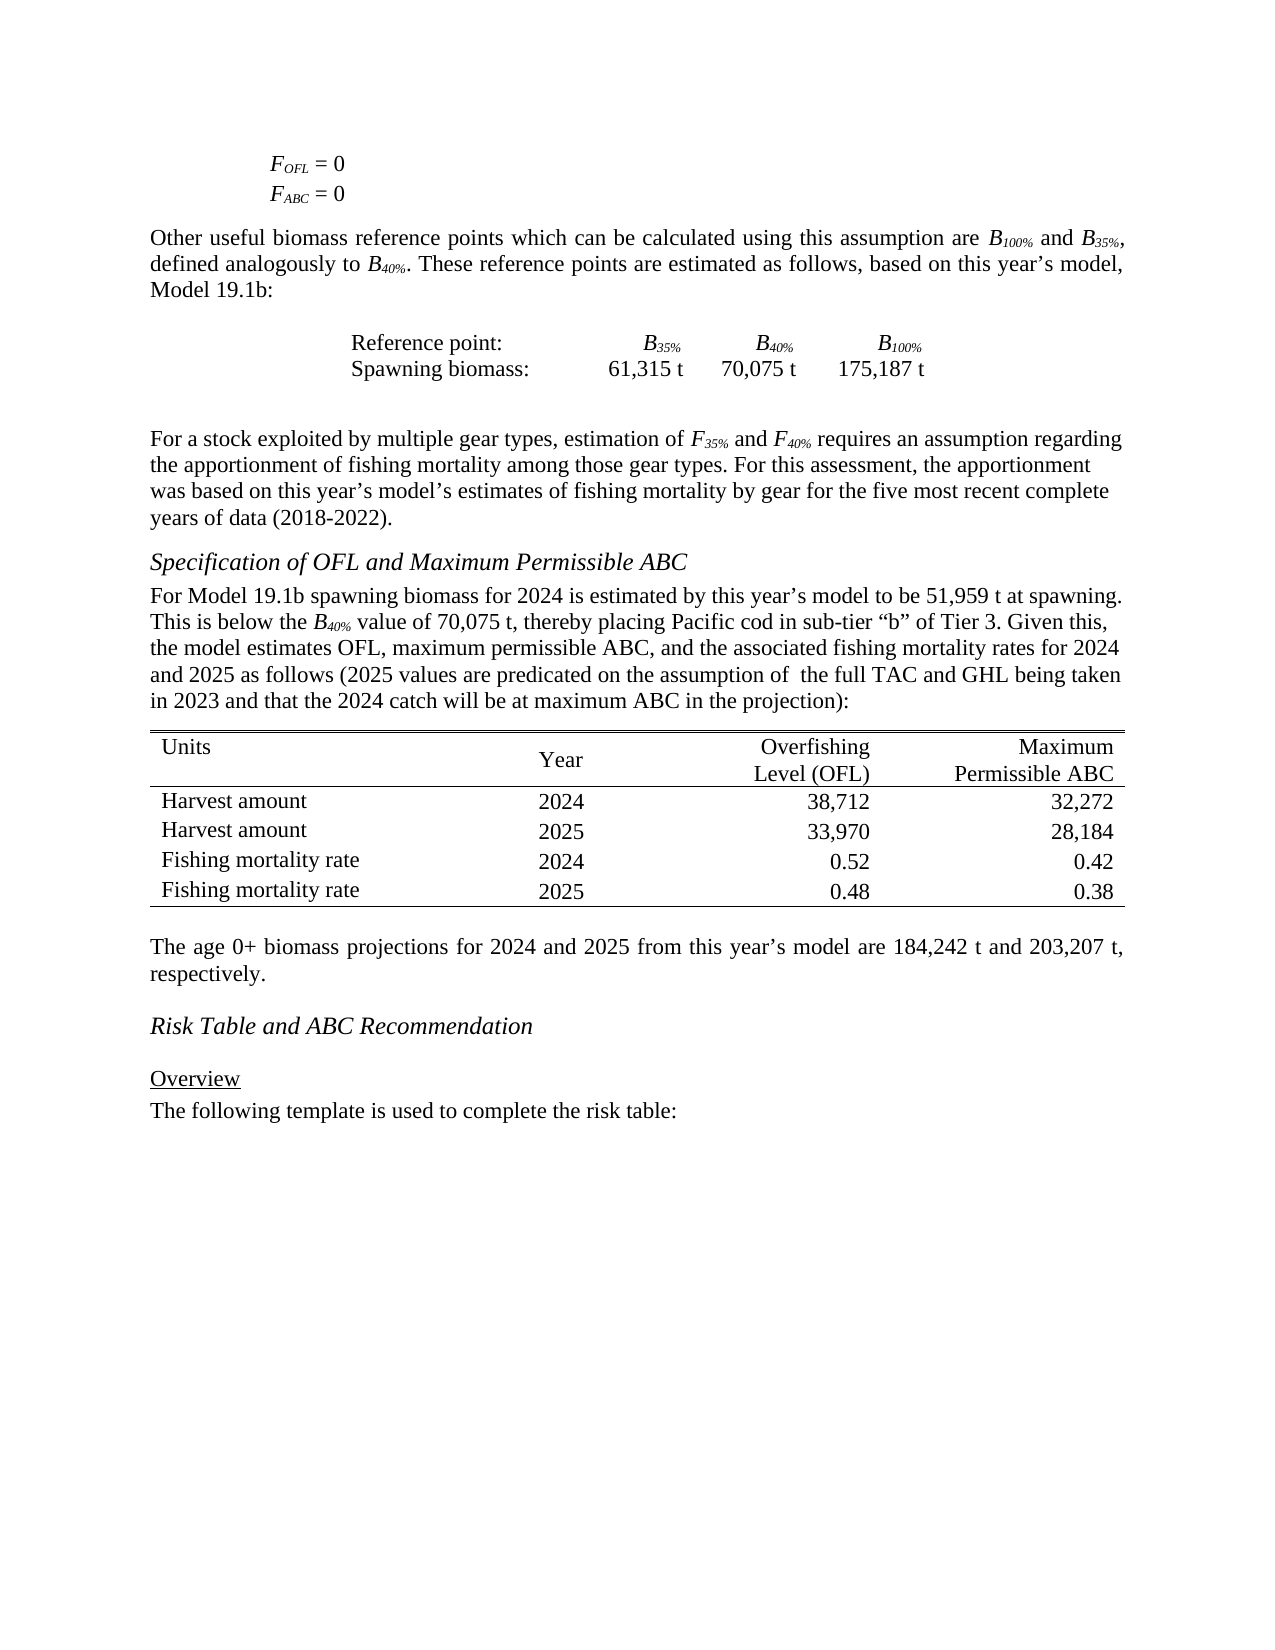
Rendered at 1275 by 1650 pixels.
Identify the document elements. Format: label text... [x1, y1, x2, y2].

subtitle Specification of OFL and Maximum Permissible ABC [150, 547, 1125, 576]
table_cell 2024 [527, 787, 660, 816]
subtitle Overview [150, 1065, 1125, 1091]
table_cell 38,712 [660, 787, 881, 816]
subtitle Risk Table and ABC Recommendation [150, 1011, 1125, 1040]
table_cell 175,187 t [807, 355, 935, 382]
table_cell 33,970 [660, 816, 881, 846]
table_cell 0.52 [660, 846, 881, 876]
text FOFL = 0 [270, 150, 1125, 176]
table_cell 0.42 [881, 846, 1125, 876]
table_cell 28,184 [881, 816, 1125, 846]
text For Model 19.1b spawning biomass for 2024 is estimated by this year’s model to be 51,959 t at spawning. This is below the B40% value of 70,075 t, thereby placing Pacific cod in sub-tier “b” of Tier 3. Given this, the model estimates OFL, maximum permissible ABC, and the associated fishing mortality rates for 2024 and 2025 as follows (2025 values are predicated on the assumption of the full TAC and GHL being taken in 2023 and that the 2024 catch will be at maximum ABC in the projection): [150, 582, 1125, 713]
table_cell 70,075 t [694, 355, 807, 382]
text Other useful biomass reference points which can be calculated using this assumption are B100% and B35%, defined analogously to B40%. These reference points are estimated as follows, based on this year’s model, Model 19.1b: [150, 223, 1125, 303]
table_header B35% [565, 329, 694, 355]
table_cell Fishing mortality rate [150, 876, 527, 906]
table_header B100% [807, 329, 935, 355]
table_cell 2025 [527, 876, 660, 906]
text For a stock exploited by multiple gear types, estimation of F35% and F40% requires an assumption regarding the apportionment of fishing mortality among those gear types. For this assessment, the apportionment was based on this year’s model’s estimates of fishing mortality by gear for the five most recent complete years of data (2018-2022). [150, 425, 1125, 530]
table_cell Fishing mortality rate [150, 846, 527, 876]
table_cell 2025 [527, 816, 660, 846]
table_cell Spawning biomass: [340, 355, 564, 382]
table_cell 61,315 t [565, 355, 694, 382]
table_header Year [527, 733, 660, 786]
table_cell 32,272 [881, 787, 1125, 816]
table_cell 0.38 [881, 876, 1125, 906]
table_header B40% [694, 329, 807, 355]
table_header Units [150, 733, 527, 786]
table_cell 0.48 [660, 876, 881, 906]
text FABC = 0 [270, 181, 1125, 207]
text The following template is used to complete the risk table: [150, 1097, 1125, 1124]
table_header Maximum Permissible ABC [881, 733, 1125, 786]
text The age 0+ biomass projections for 2024 and 2025 from this year’s model are 184,242 t and 203,207 t, respectively. [150, 933, 1125, 986]
table_header Overfishing Level (OFL) [660, 733, 881, 786]
table_cell Harvest amount [150, 816, 527, 846]
table_header Reference point: [340, 329, 564, 355]
table_cell Harvest amount [150, 787, 527, 816]
table_cell 2024 [527, 846, 660, 876]
